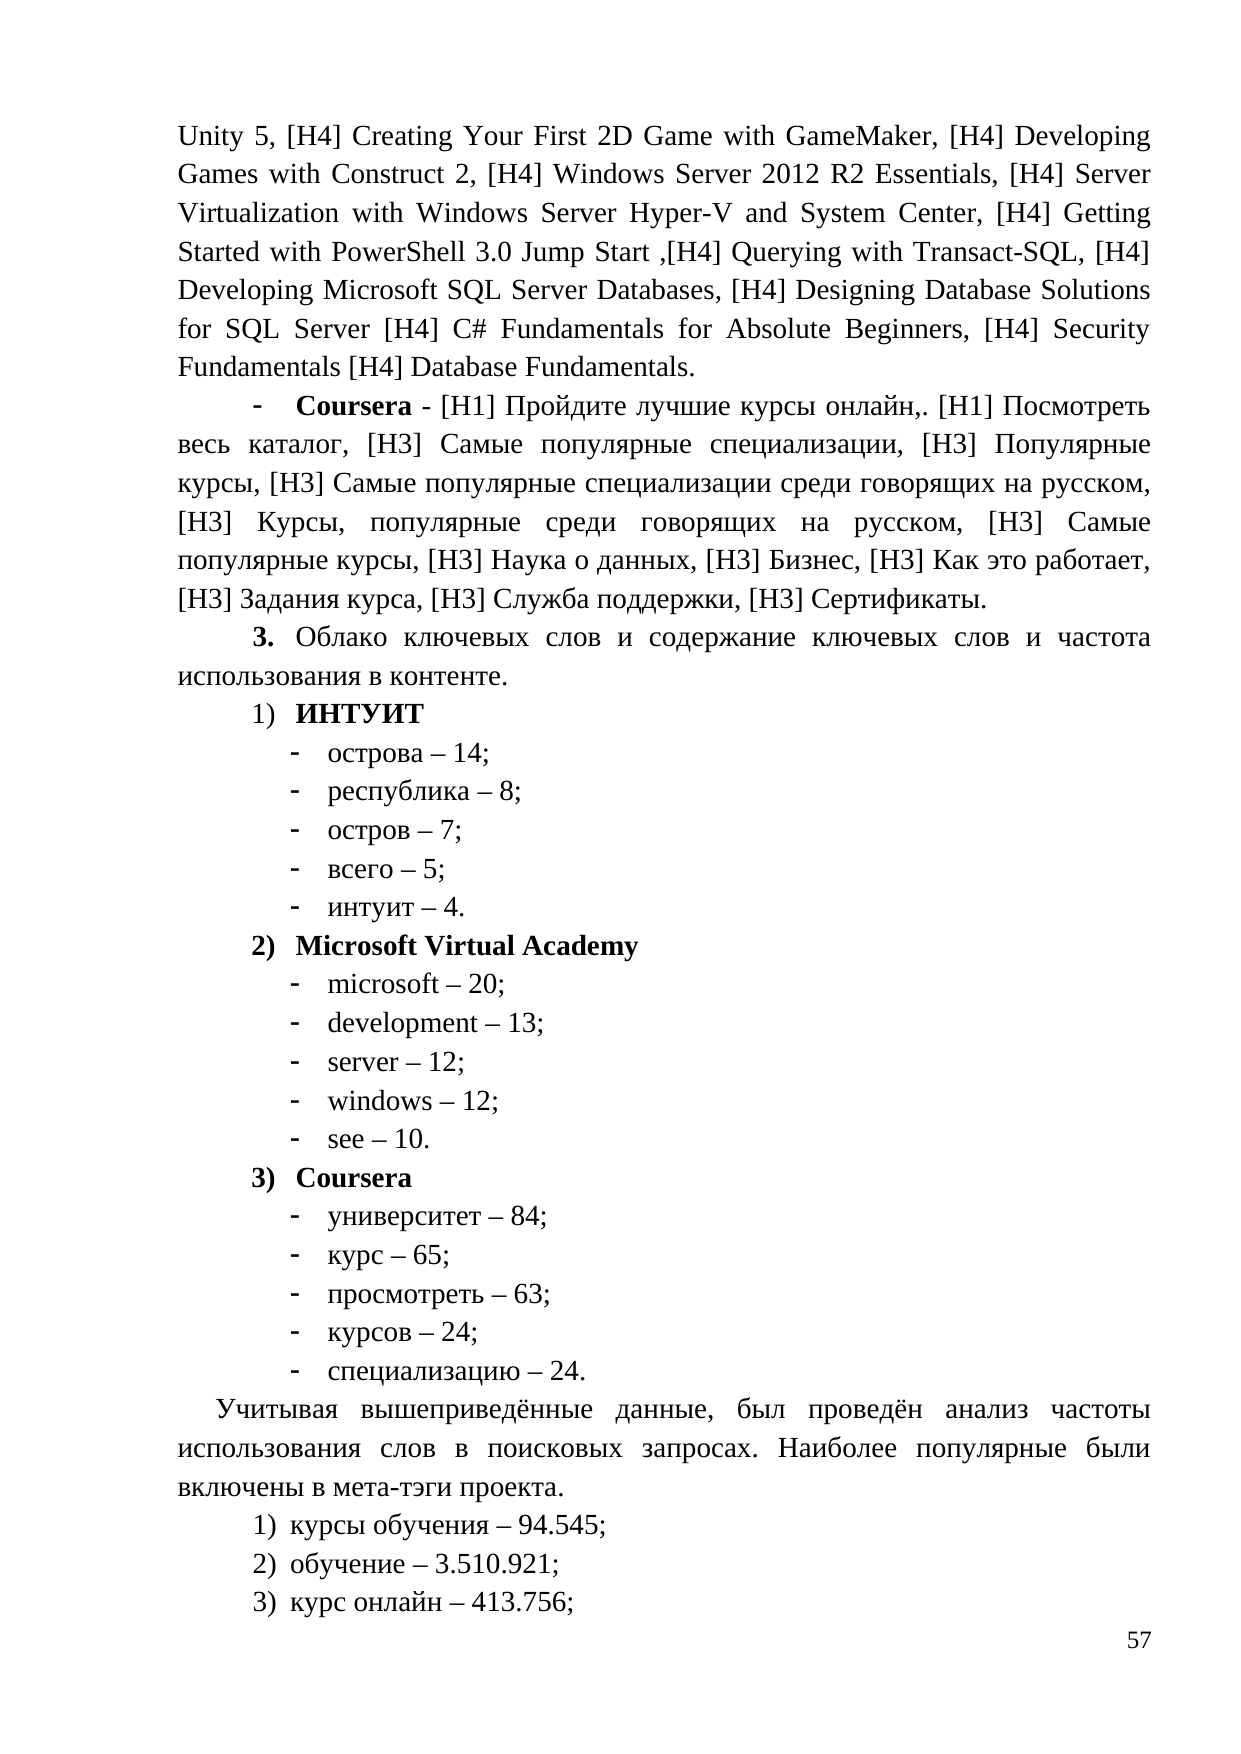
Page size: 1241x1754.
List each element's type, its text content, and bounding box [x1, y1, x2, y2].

list специализацию – 24. [290, 1353, 1152, 1387]
list курсов – 24; [290, 1314, 1152, 1348]
list development – 13; [290, 1005, 1152, 1039]
list интуит – 4. [290, 889, 1152, 923]
list Coursera [251, 1160, 1152, 1193]
list просмотреть – 63; [290, 1276, 1152, 1309]
list курс онлайн – 413.756; [252, 1584, 1152, 1618]
list курсы обучения – 94.545; [252, 1507, 1152, 1541]
list see – 10. [290, 1121, 1152, 1155]
list обучение – 3.510.921; [252, 1546, 1152, 1579]
list Microsoft Virtual Academy [251, 928, 1152, 962]
list остров – 7; [290, 812, 1152, 846]
list республика – 8; [290, 773, 1152, 807]
list всего – 5; [290, 851, 1152, 884]
list windows – 12; [290, 1083, 1152, 1116]
list server – 12; [290, 1044, 1152, 1078]
list Облако ключевых слов и содержание ключевых слов и частота использования в контенте. [177, 619, 1152, 691]
list Coursera - [H1] Пройдите лучшие курсы онлайн,. [H1] Посмотреть весь каталог, [H3] Самые популярные специализации, [H3] Популярные курсы, [H3] Самые популярные специализации среди говорящих на русском, [H3] Курсы, популярные среди говорящих на русском, [H3] Самые популярные курсы, [H3] Наука о данных, [H3] Бизнес, [H3] Как это работает, [H3] Задания курса, [H3] Служба поддержки, [H3] Сертификаты. [177, 388, 1152, 614]
text Учитывая вышеприведённые данные, был проведён анализ частоты использования слов в поисковых запросах. Наиболее популярные были включены в мета-тэги проекта. [177, 1392, 1152, 1502]
list острова – 14; [290, 735, 1152, 768]
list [177, 118, 1152, 383]
list курс – 65; [290, 1237, 1152, 1271]
list ИНТУИТ [251, 696, 1152, 730]
list microsoft – 20; [290, 967, 1152, 1000]
list университет – 84; [290, 1198, 1152, 1232]
